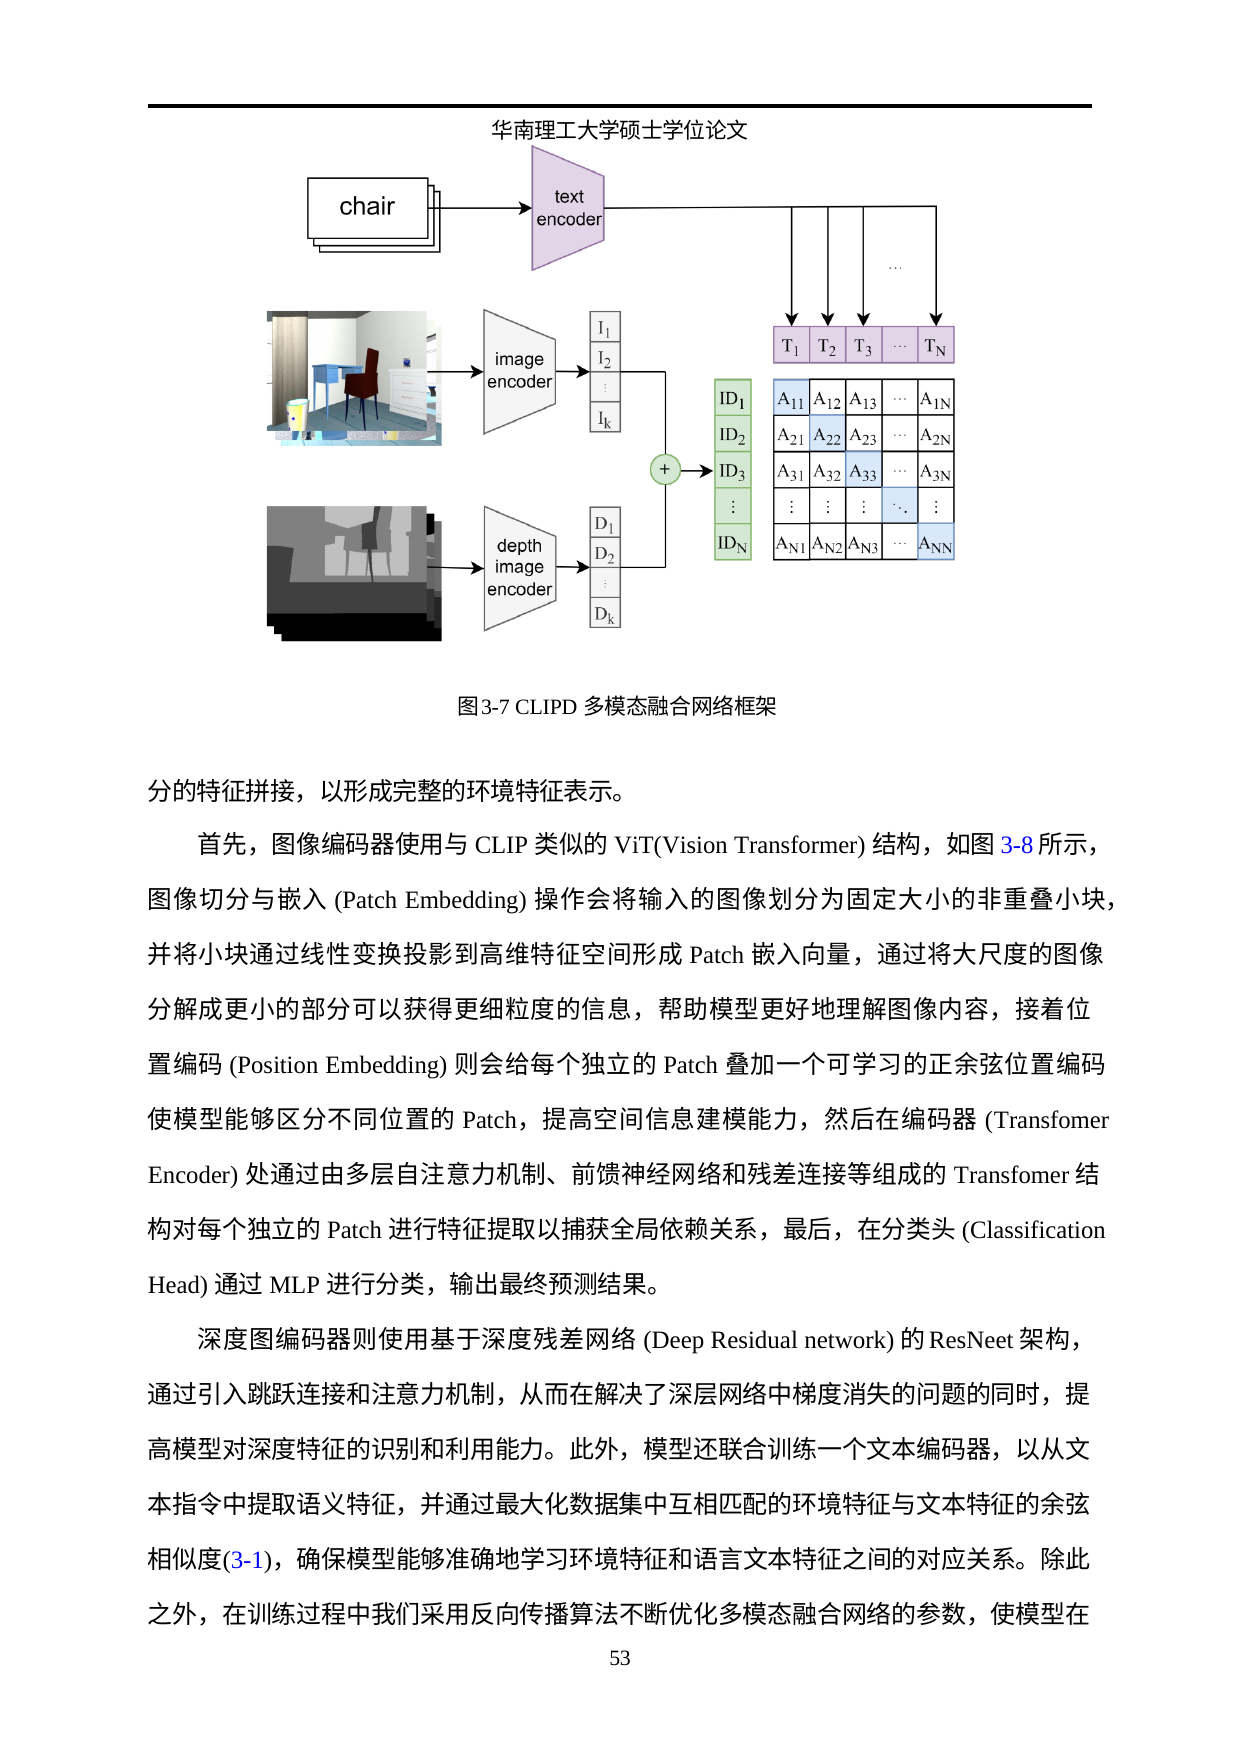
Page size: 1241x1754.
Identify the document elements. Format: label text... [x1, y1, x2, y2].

text 首先，图像编码器使用与 CLIP 类似的 ViT(Vision Transformer) 结构，如图3-8所示，图像切分与嵌入 (Patch Embedding) 操作会将输入的图像划分为固定大小的非重叠小块，并将小块通过线性变换投影到高维特征空间形成 Patch 嵌入向量，通过将大尺度的图像分解成更小的部分可以获得更细粒度的信息，帮助模型更好地理解图像内容，接着位置编码 (Position Embedding) 则会给每个独立的 Patch 叠加一个可学习的正余弦位置编码使模型能够区分不同位置的 Patch，提高空间信息建模能力，然后在编码器 (Transfomer Encoder) 处通过由多层自注意力机制、前馈神经网络和残差连接等组成的 Transfomer 结构对每个独立的 Patch 进行特征提取以捕获全局依赖关系，最后，在分类头 (Classification Head) 通过 MLP 进行分类，输出最终预测结果。 [148, 825, 1111, 1301]
text 图 3-7 CLIPD 多模态融合网络框架 [457, 689, 1152, 721]
text 分的特征拼接，以形成完整的环境特征表示。 [148, 772, 1152, 808]
text 华南理工大学硕士学位论文 [133, 74, 1108, 145]
picture [266, 145, 974, 643]
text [148, 1320, 1111, 1631]
